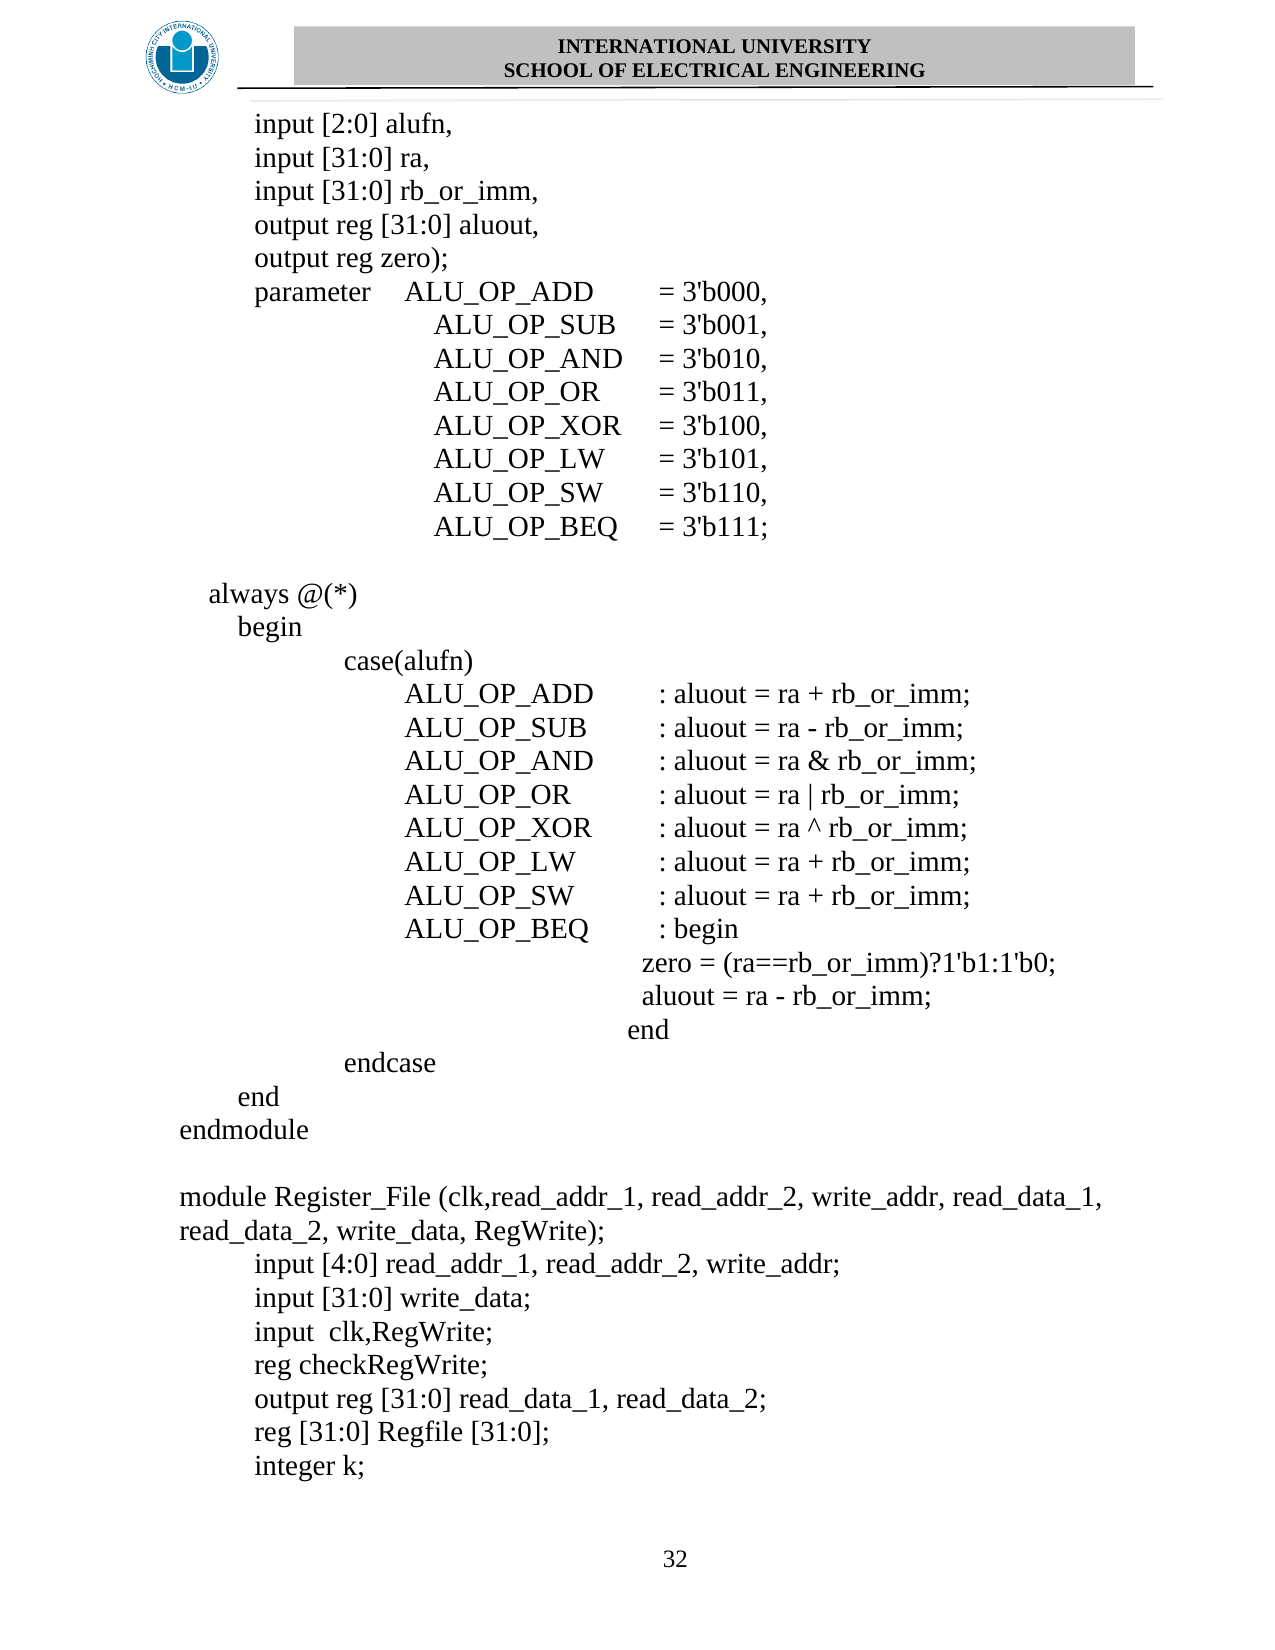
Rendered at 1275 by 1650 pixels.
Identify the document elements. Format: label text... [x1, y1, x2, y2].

text end [179, 1012, 1169, 1045]
text integer k; [179, 1448, 1169, 1481]
picture [144, 19, 219, 95]
text ALU_OP_AND : aluout = ra & rb_or_imm; [179, 743, 1169, 777]
text input [31:0] ra, [179, 140, 1169, 173]
text output reg zero); [179, 240, 1169, 274]
text ALU_OP_LW : aluout = ra + rb_or_imm; [179, 844, 1169, 878]
text parameter ALU_OP_ADD = 3'b000, [179, 274, 1169, 307]
text module Register_File (clk,read_addr_1, read_addr_2, write_addr, read_data_1, read_data_2, write_data, RegWrite); [179, 1179, 1169, 1247]
text endcase [179, 1045, 1169, 1079]
text always @(*) [179, 576, 1169, 609]
text input clk,RegWrite; [179, 1314, 1169, 1347]
text ALU_OP_SW = 3'b110, [179, 475, 1169, 509]
text output reg [31:0] aluout, [179, 207, 1169, 240]
text input [31:0] rb_or_imm, [179, 173, 1169, 207]
text ALU_OP_XOR = 3'b100, [179, 408, 1169, 442]
text ALU_OP_BEQ : begin [179, 911, 1169, 945]
text ALU_OP_AND = 3'b010, [179, 341, 1169, 374]
text ALU_OP_SUB : aluout = ra - rb_or_imm; [179, 710, 1169, 743]
text input [4:0] read_addr_1, read_addr_2, write_addr; [179, 1247, 1169, 1280]
text begin [179, 609, 1169, 643]
text reg checkRegWrite; [179, 1347, 1169, 1381]
text ALU_OP_XOR : aluout = ra ^ rb_or_imm; [179, 811, 1169, 844]
text ALU_OP_SUB = 3'b001, [179, 307, 1169, 341]
text reg [31:0] Regfile [31:0]; [179, 1414, 1169, 1448]
text end [179, 1079, 1169, 1112]
text ALU_OP_SW : aluout = ra + rb_or_imm; [179, 878, 1169, 911]
text input [31:0] write_data; [179, 1280, 1169, 1314]
text case(alufn) [179, 643, 1169, 676]
text ALU_OP_BEQ = 3'b111; [179, 509, 1169, 542]
text ALU_OP_OR = 3'b011, [179, 374, 1169, 408]
text output reg [31:0] read_data_1, read_data_2; [179, 1381, 1169, 1414]
text ALU_OP_OR : aluout = ra | rb_or_imm; [179, 777, 1169, 811]
text aluout = ra - rb_or_imm; [179, 978, 1169, 1012]
text input [2:0] alufn, [179, 106, 1169, 140]
text ALU_OP_ADD : aluout = ra + rb_or_imm; [179, 676, 1169, 710]
text endmodule [179, 1112, 1169, 1146]
text zero = (ra==rb_or_imm)?1'b1:1'b0; [179, 945, 1169, 978]
text ALU_OP_LW = 3'b101, [179, 442, 1169, 475]
